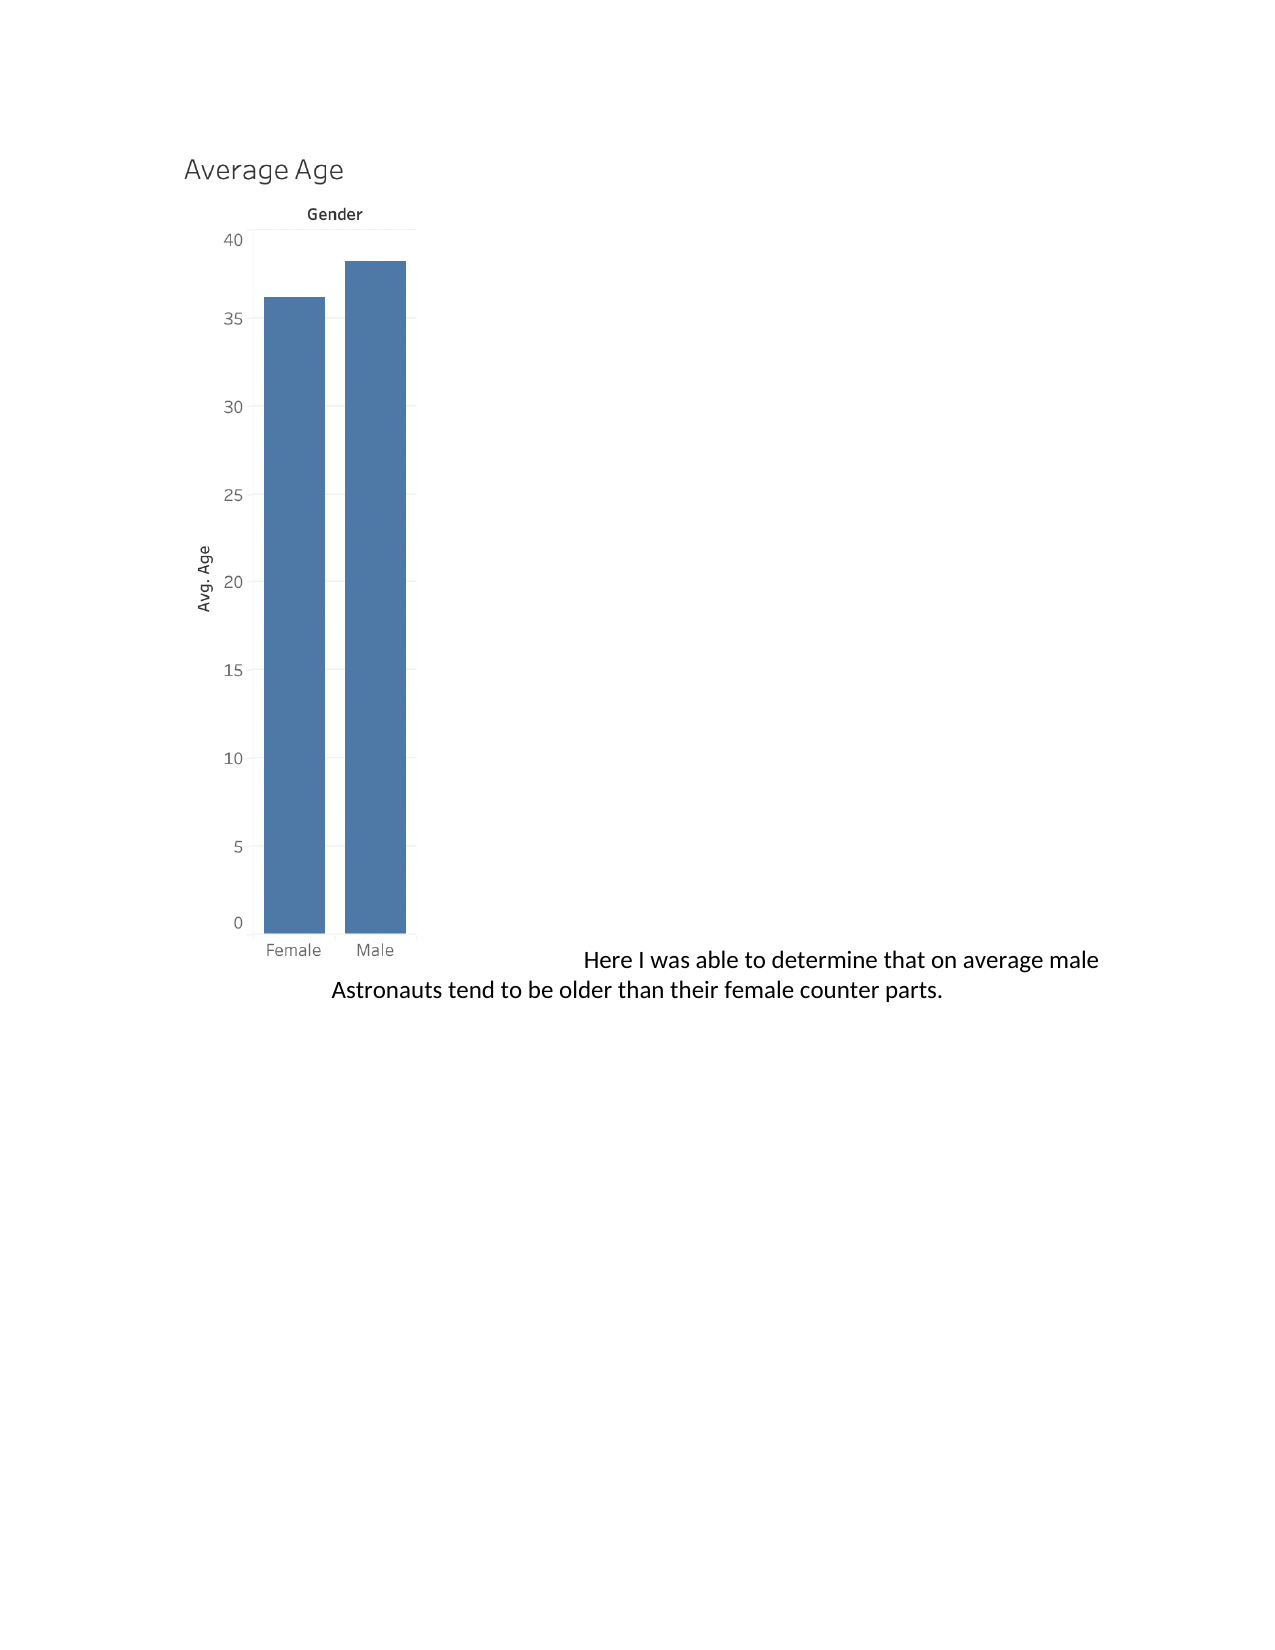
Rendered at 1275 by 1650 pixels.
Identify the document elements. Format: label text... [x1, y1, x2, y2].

picture [175, 150, 584, 969]
